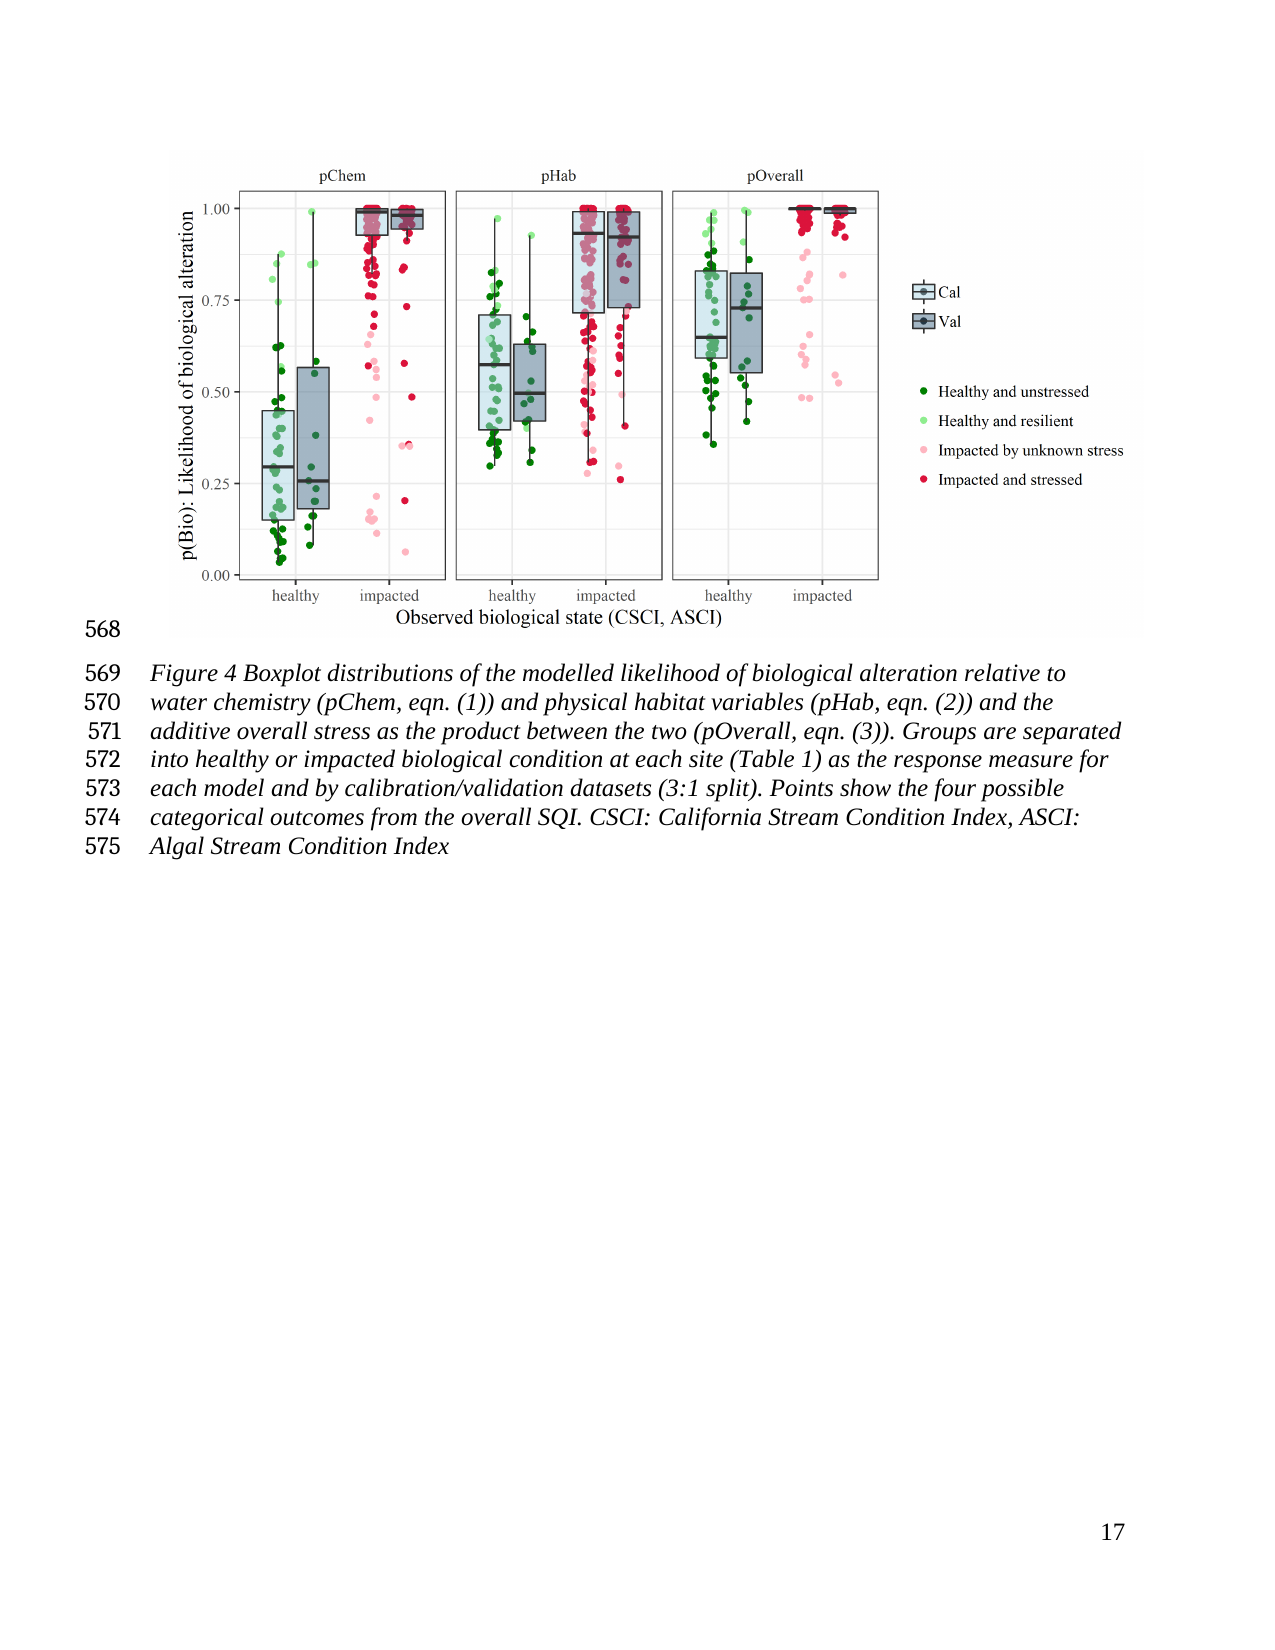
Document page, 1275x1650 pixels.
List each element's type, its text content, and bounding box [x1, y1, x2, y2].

text Figure 4 Boxplot distributions of the modelled likelihood of biological alteration relative to water chemistry (pChem, eqn. (1)) and physical habitat variables (pHab, eqn. (2)) and the additive overall stress as the product between the two (pOverall, eqn. (3)). Groups are separated into healthy or impacted biological condition at each site (Table 1) as the response measure for each model and by calibration/validation datasets (3:1 split). Points show the four possible categorical outcomes from the overall SQI. CSCI: California Stream Condition Index, ASCI: Algal Stream Condition Index [150, 658, 1125, 859]
picture [168, 150, 1144, 638]
